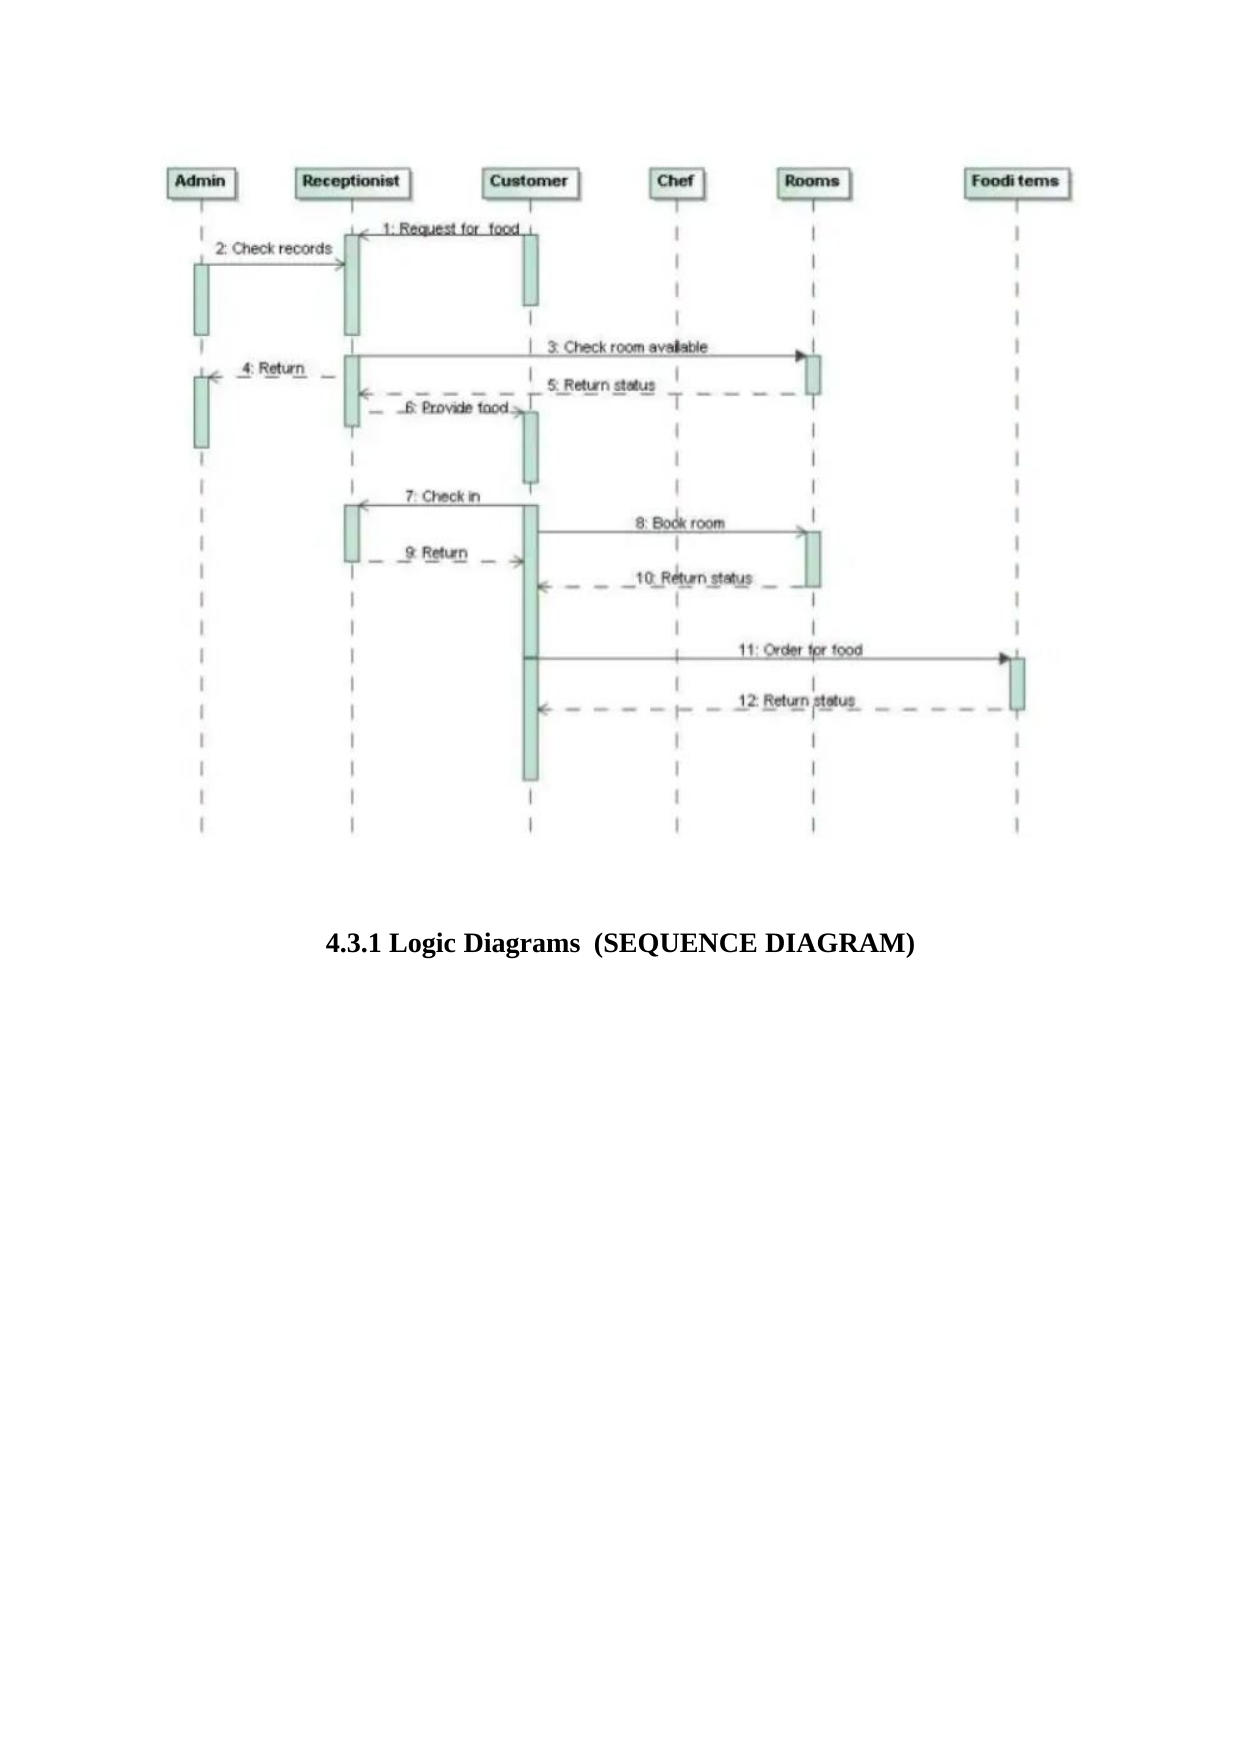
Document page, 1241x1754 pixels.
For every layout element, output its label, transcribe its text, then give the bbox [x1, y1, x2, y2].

text 4.3.1 Logic Diagrams (SEQUENCE DIAGRAM) [326, 926, 1103, 958]
picture [160, 147, 1083, 838]
